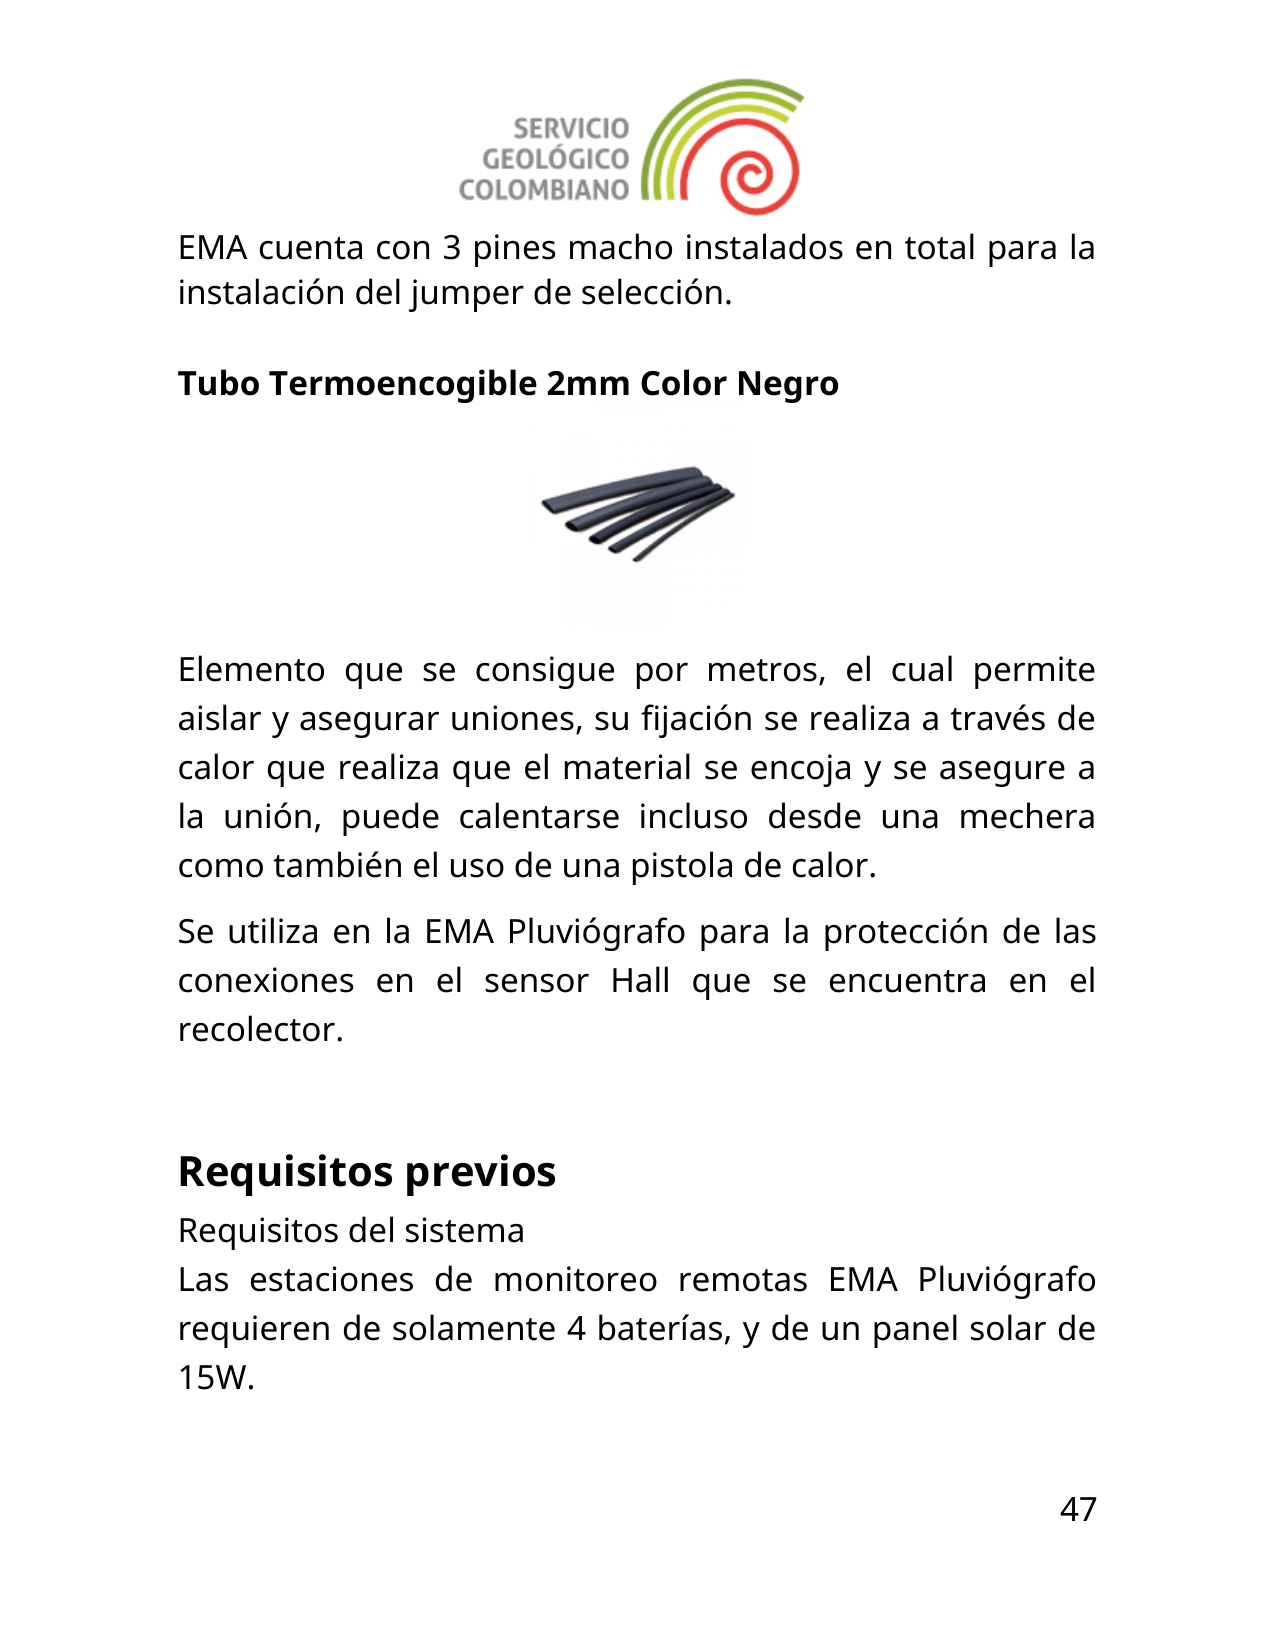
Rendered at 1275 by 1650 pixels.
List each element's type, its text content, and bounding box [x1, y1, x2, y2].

text Se utiliza en la EMA Pluviógrafo para la protección de las conexiones en el sensor Hall que se encuentra en el recolector. [177, 907, 1098, 1051]
picture [527, 405, 748, 626]
subtitle Requisitos del sistema [177, 1207, 1098, 1252]
text Elemento que se consigue por metros, el cual permite aislar y asegurar uniones, su fijación se realiza a través de calor que realiza que el material se encoja y se asegure a la unión, puede calentarse incluso desde una mechera como también el uso de una pistola de calor. [177, 646, 1098, 887]
text Las estaciones de monitoreo remotas EMA Pluviógrafo requieren de solamente 4 baterías, y de un panel solar de 15W. [177, 1256, 1098, 1399]
subtitle Requisitos previos [177, 1141, 1098, 1198]
picture [452, 73, 823, 224]
text Tubo Termoencogible 2mm Color Negro [177, 360, 1098, 405]
